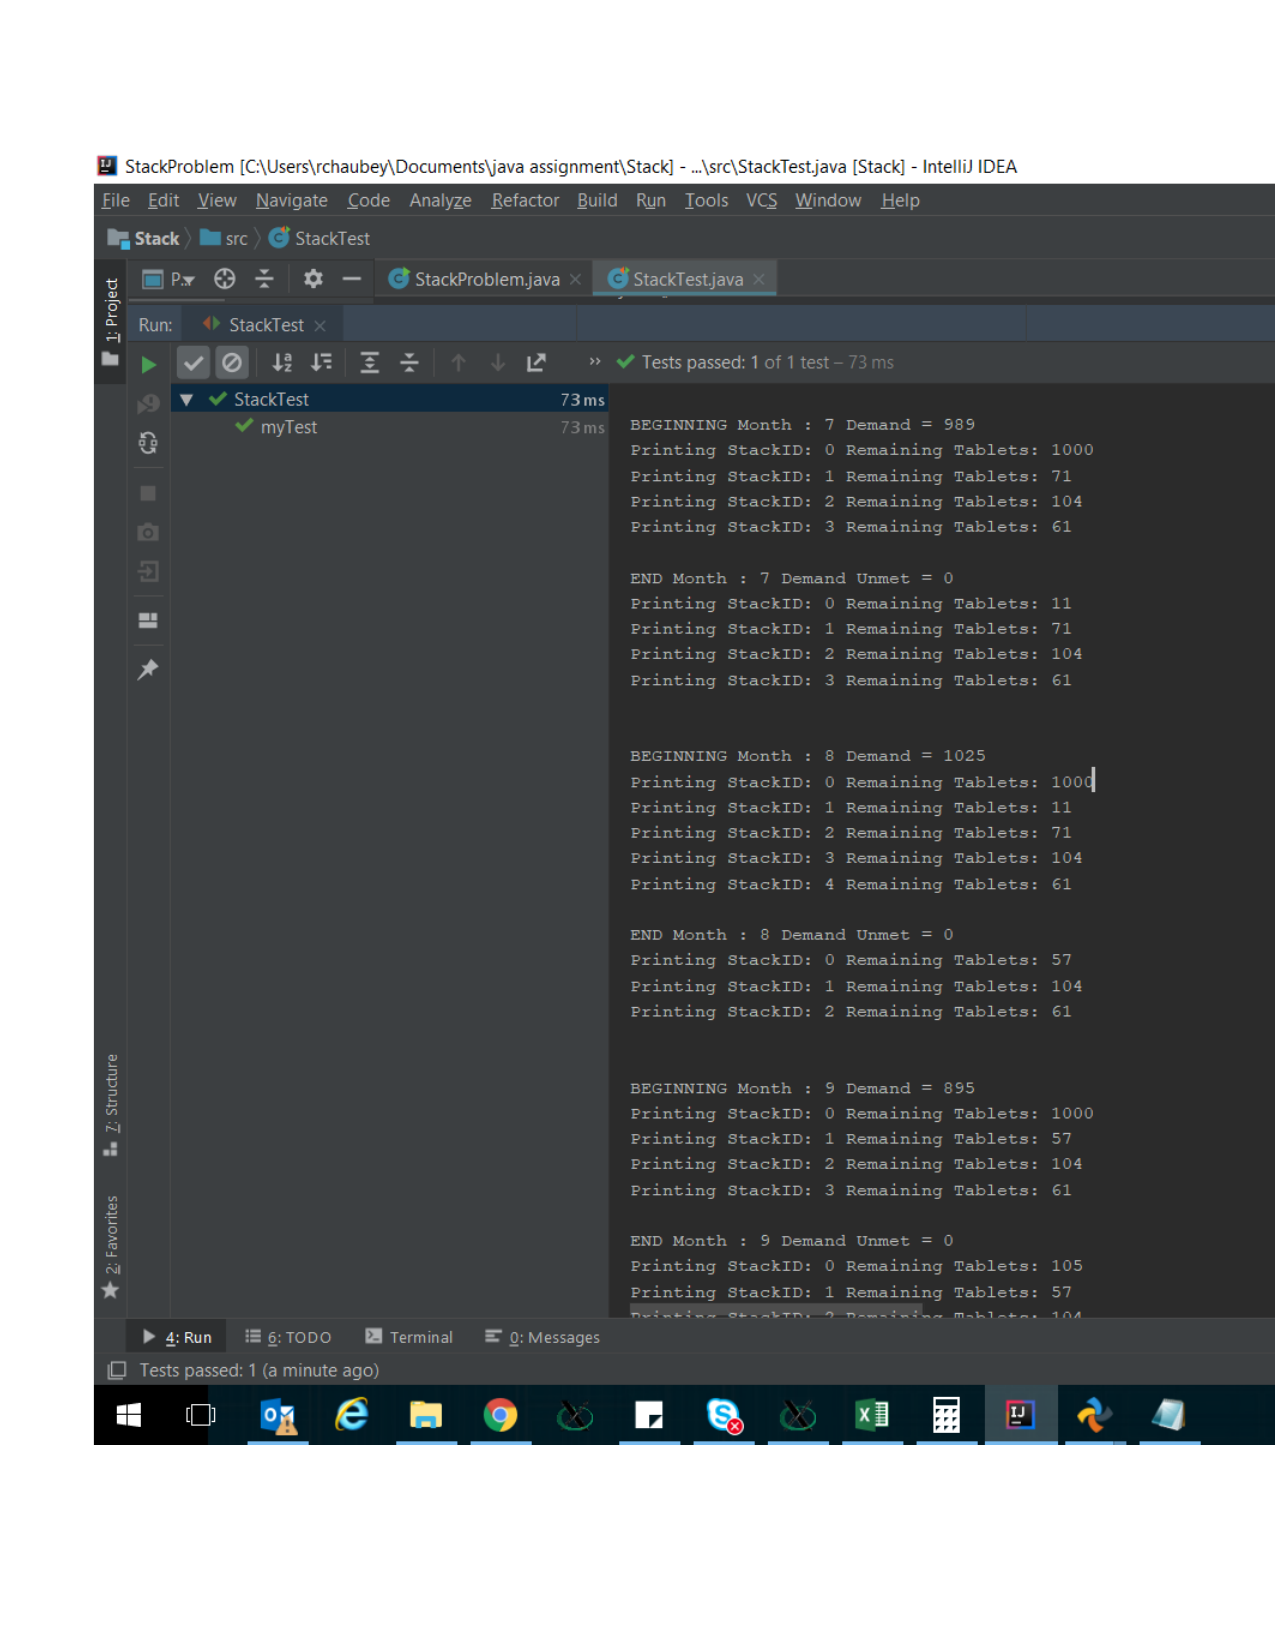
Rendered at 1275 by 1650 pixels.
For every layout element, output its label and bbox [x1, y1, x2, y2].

picture [93, 150, 1275, 1445]
